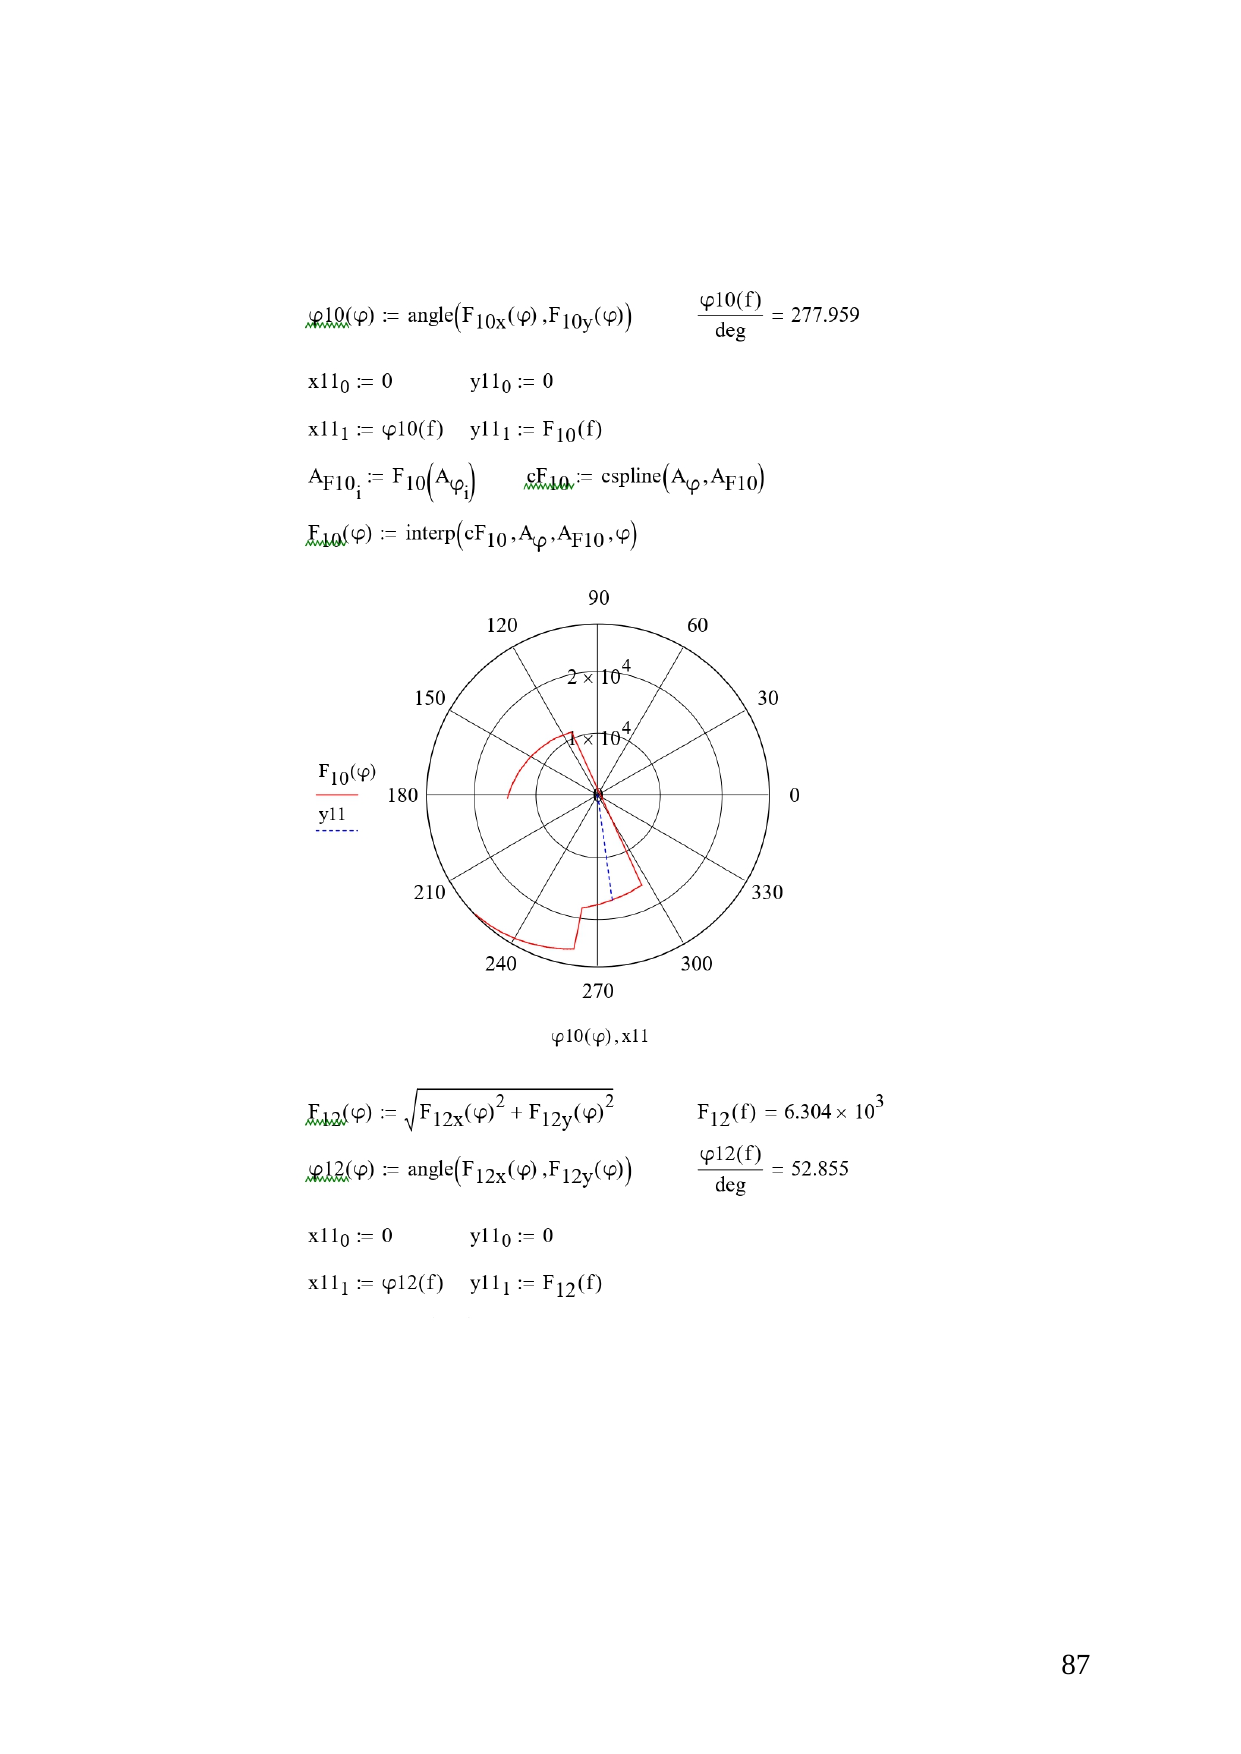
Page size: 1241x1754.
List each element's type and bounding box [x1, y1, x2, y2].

picture [150, 150, 1091, 1481]
